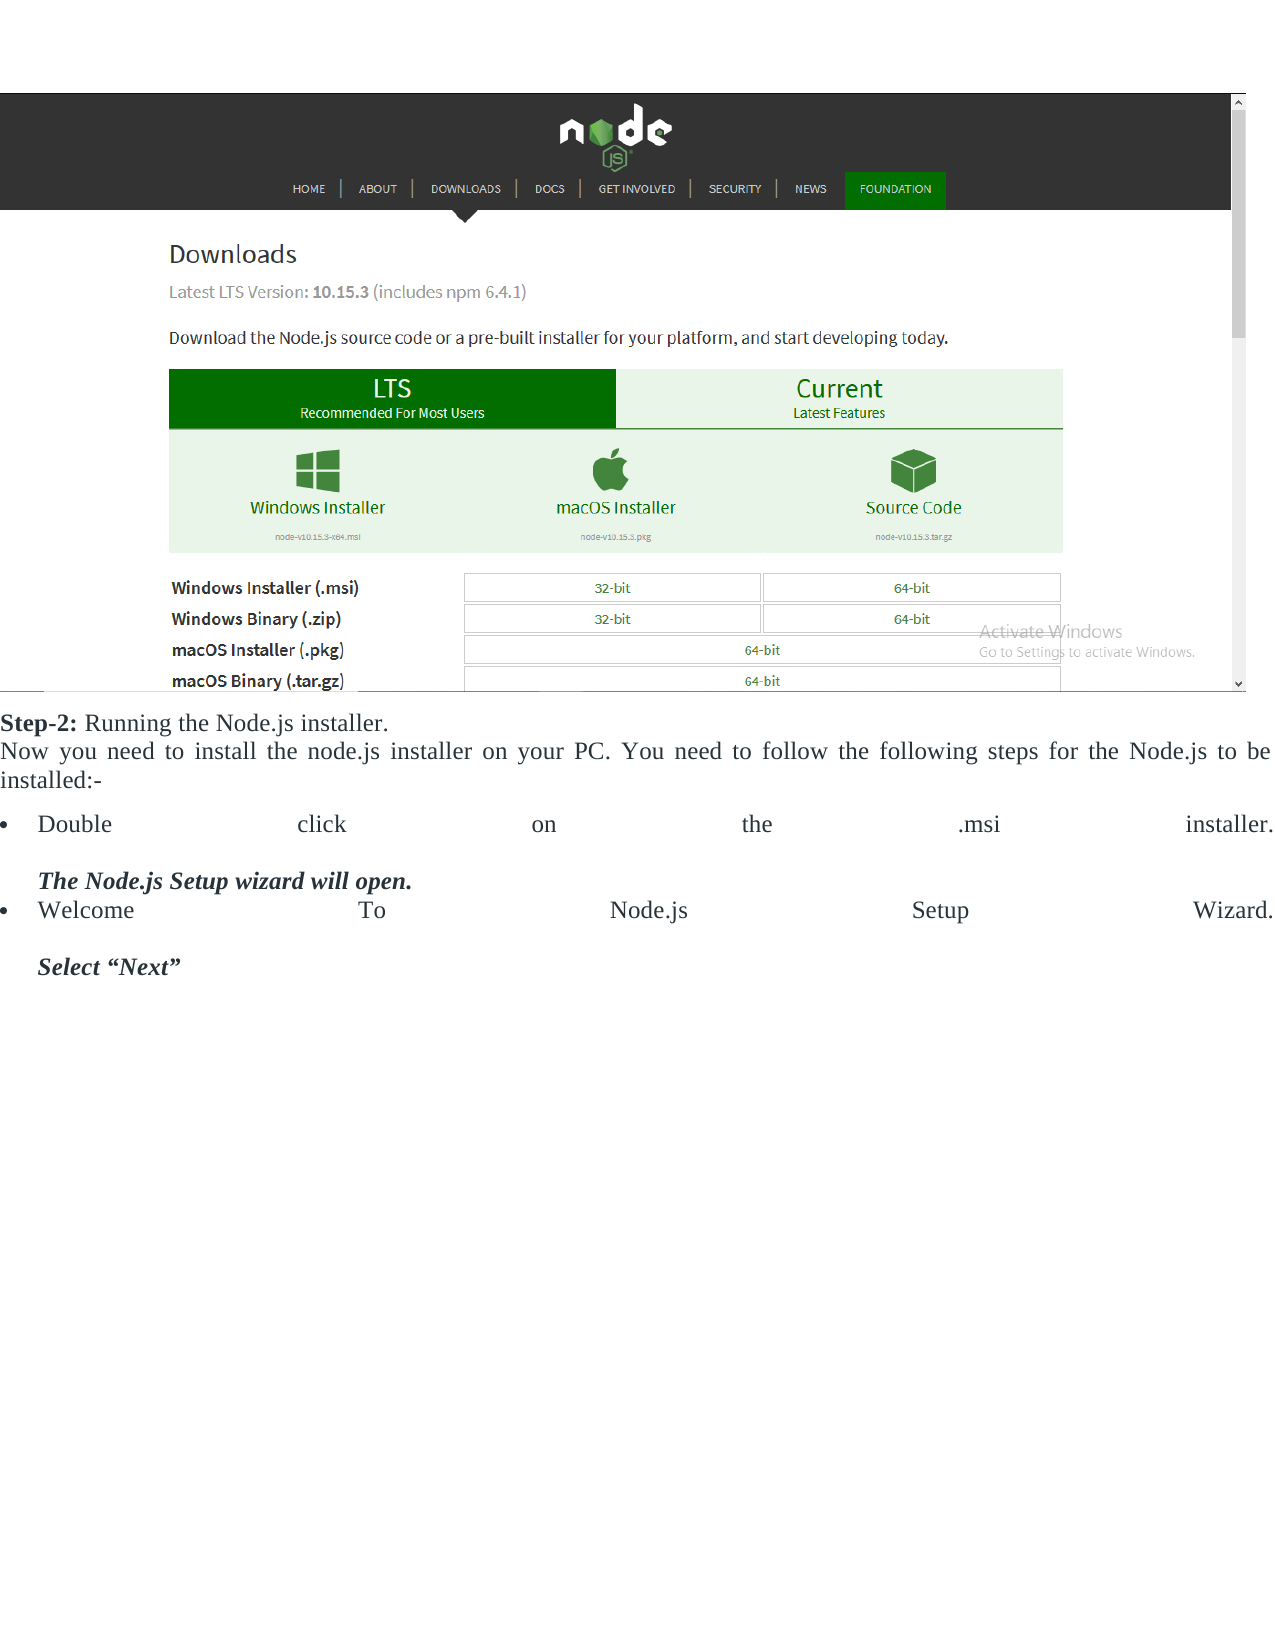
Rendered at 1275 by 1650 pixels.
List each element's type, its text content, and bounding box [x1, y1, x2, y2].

list Double click on the .msi installer. [0, 809, 1275, 866]
text Now you need to install the node.js installer on your PC. You need to follow the following steps for the Node.js to be installed:- [0, 736, 1275, 794]
list Welcome To Node.js Setup Wizard. [0, 895, 1275, 952]
picture [0, 93, 1246, 692]
text Select “Next” [37, 952, 1275, 981]
text Step-2: Running the Node.js installer. [0, 708, 1275, 736]
text The Node.js Setup wizard will open. [37, 866, 1275, 895]
